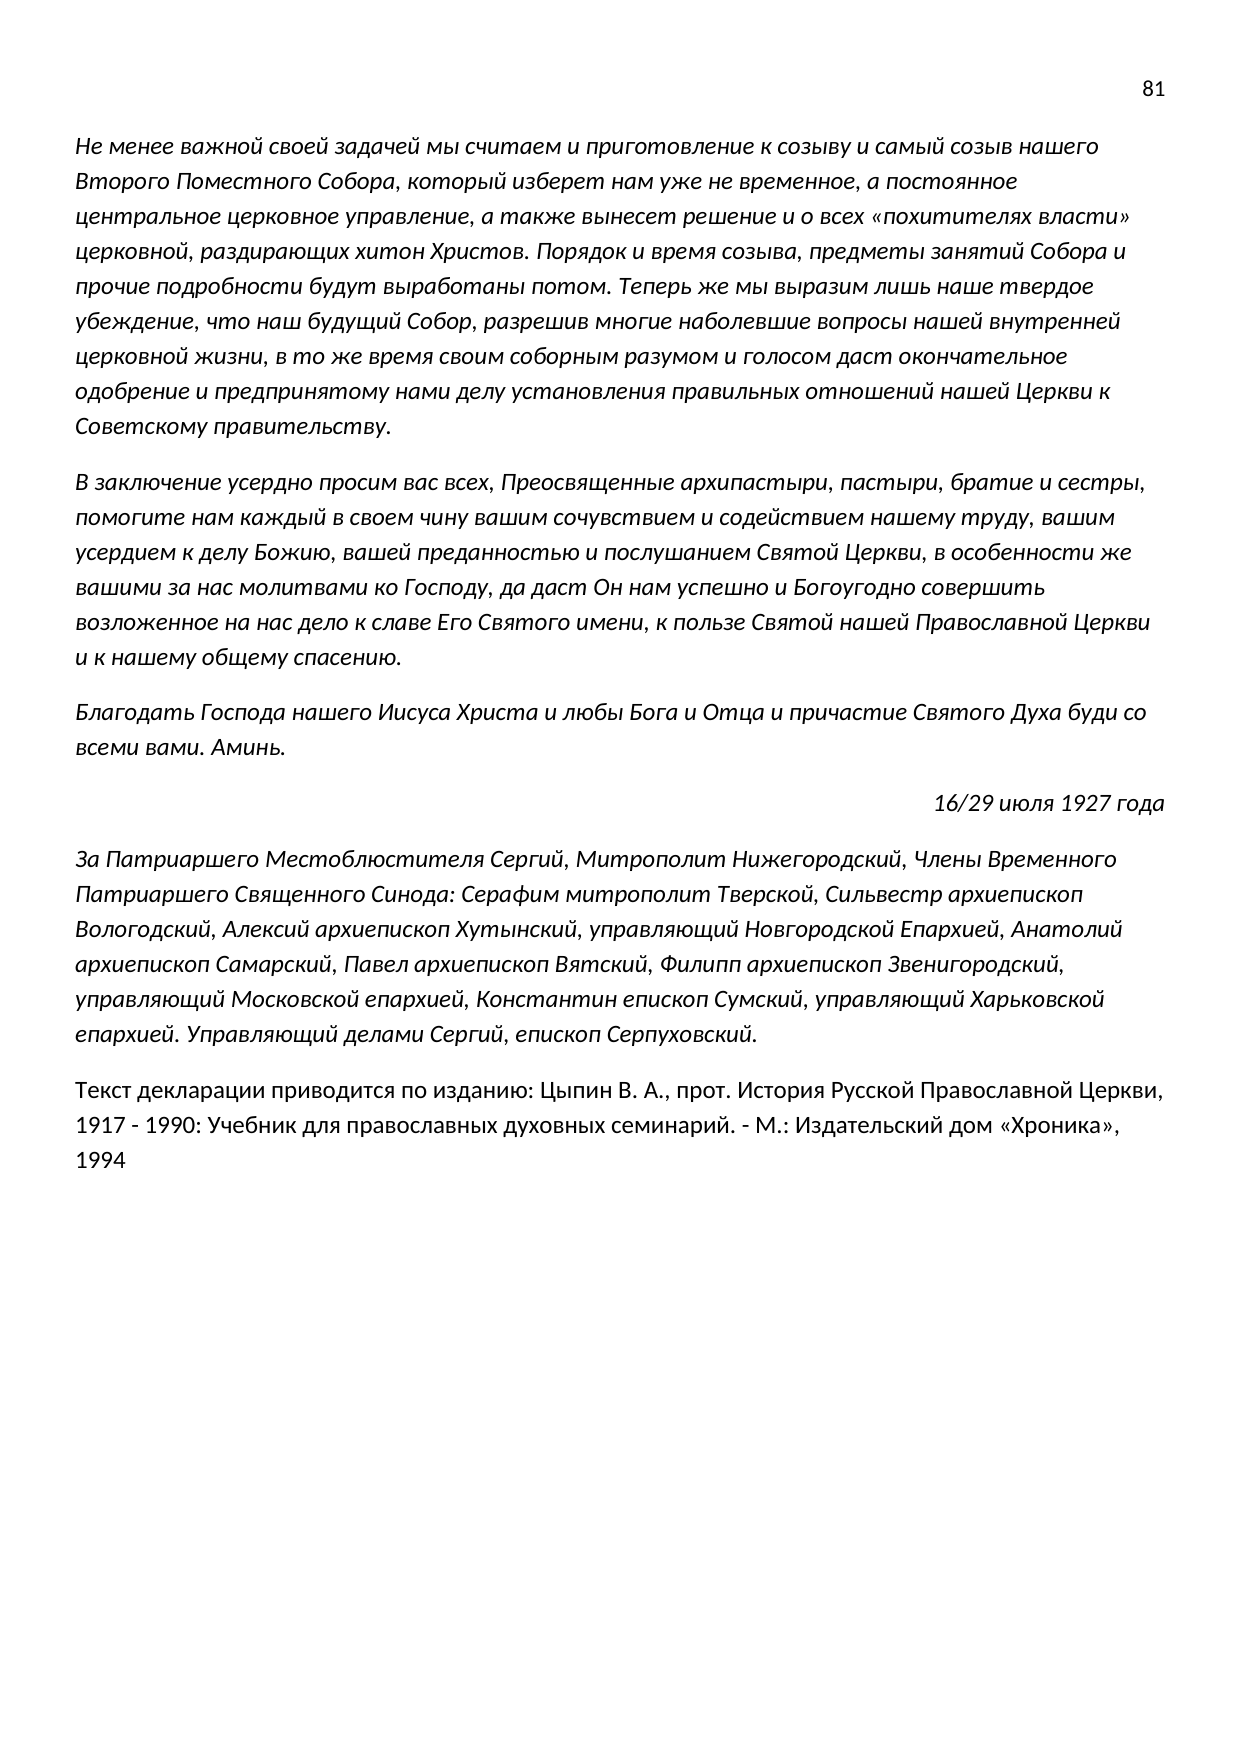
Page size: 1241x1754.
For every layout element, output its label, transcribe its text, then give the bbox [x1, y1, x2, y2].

text За Патриаршего Местоблюстителя Сергий, Митрополит Нижегородский, Члены Временного Патриаршего Священного Синода: Серафим митрополит Тверской, Сильвестр архиепископ Вологодский, Алексий архиепископ Хутынский, управляющий Новгородской Епархией, Анатолий архиепископ Самарский, Павел архиепископ Вятский, Филипп архиепископ Звенигородский, управляющий Московской епархией, Константин епископ Сумский, управляющий Харьковской епархией. Управляющий делами Сергий, епископ Серпуховский. [75, 843, 1165, 1049]
text В заключение усердно просим вас всех, Преосвященные архипастыри, пастыри, братие и сестры, помогите нам каждый в своем чину вашим сочувствием и содействием нашему труду, вашим усердием к делу Божию, вашей преданностью и послушанием Святой Церкви, в особенности же вашими за нас молитвами ко Господу, да даст Он нам успешно и Богоугодно совершить возложенное на нас дело к славе Его Святого имени, к пользе Святой нашей Православной Церкви и к нашему общему спасению. [75, 466, 1165, 671]
text Текст декларации приводится по изданию: Цыпин В. А., прот. История Русской Православной Церкви, 1917 - 1990: Учебник для православных духовных семинарий. - М.: Издательский дом «Хроника», 1994 [75, 1074, 1165, 1174]
text 16/29 июля 1927 года [75, 787, 1165, 818]
text Не менее важной своей задачей мы считаем и приготовление к созыву и самый созыв нашего Второго Поместного Собора, который изберет нам уже не временное, а постоянное центральное церковное управление, а также вынесет решение и о всех «похитителях власти» церковной, раздирающих хитон Христов. Порядок и время созыва, предметы занятий Собора и прочие подробности будут выработаны потом. Теперь же мы выразим лишь наше твердое убеждение, что наш будущий Собор, разрешив многие наболевшие вопросы нашей внутренней церковной жизни, в то же время своим соборным разумом и голосом даст окончательное одобрение и предпринятому нами делу установления правильных отношений нашей Церкви к Советскому правительству. [75, 130, 1165, 440]
text Благодать Господа нашего Иисуса Христа и любы Бога и Отца и причастие Святого Духа буди со всеми вами. Аминь. [75, 696, 1165, 762]
